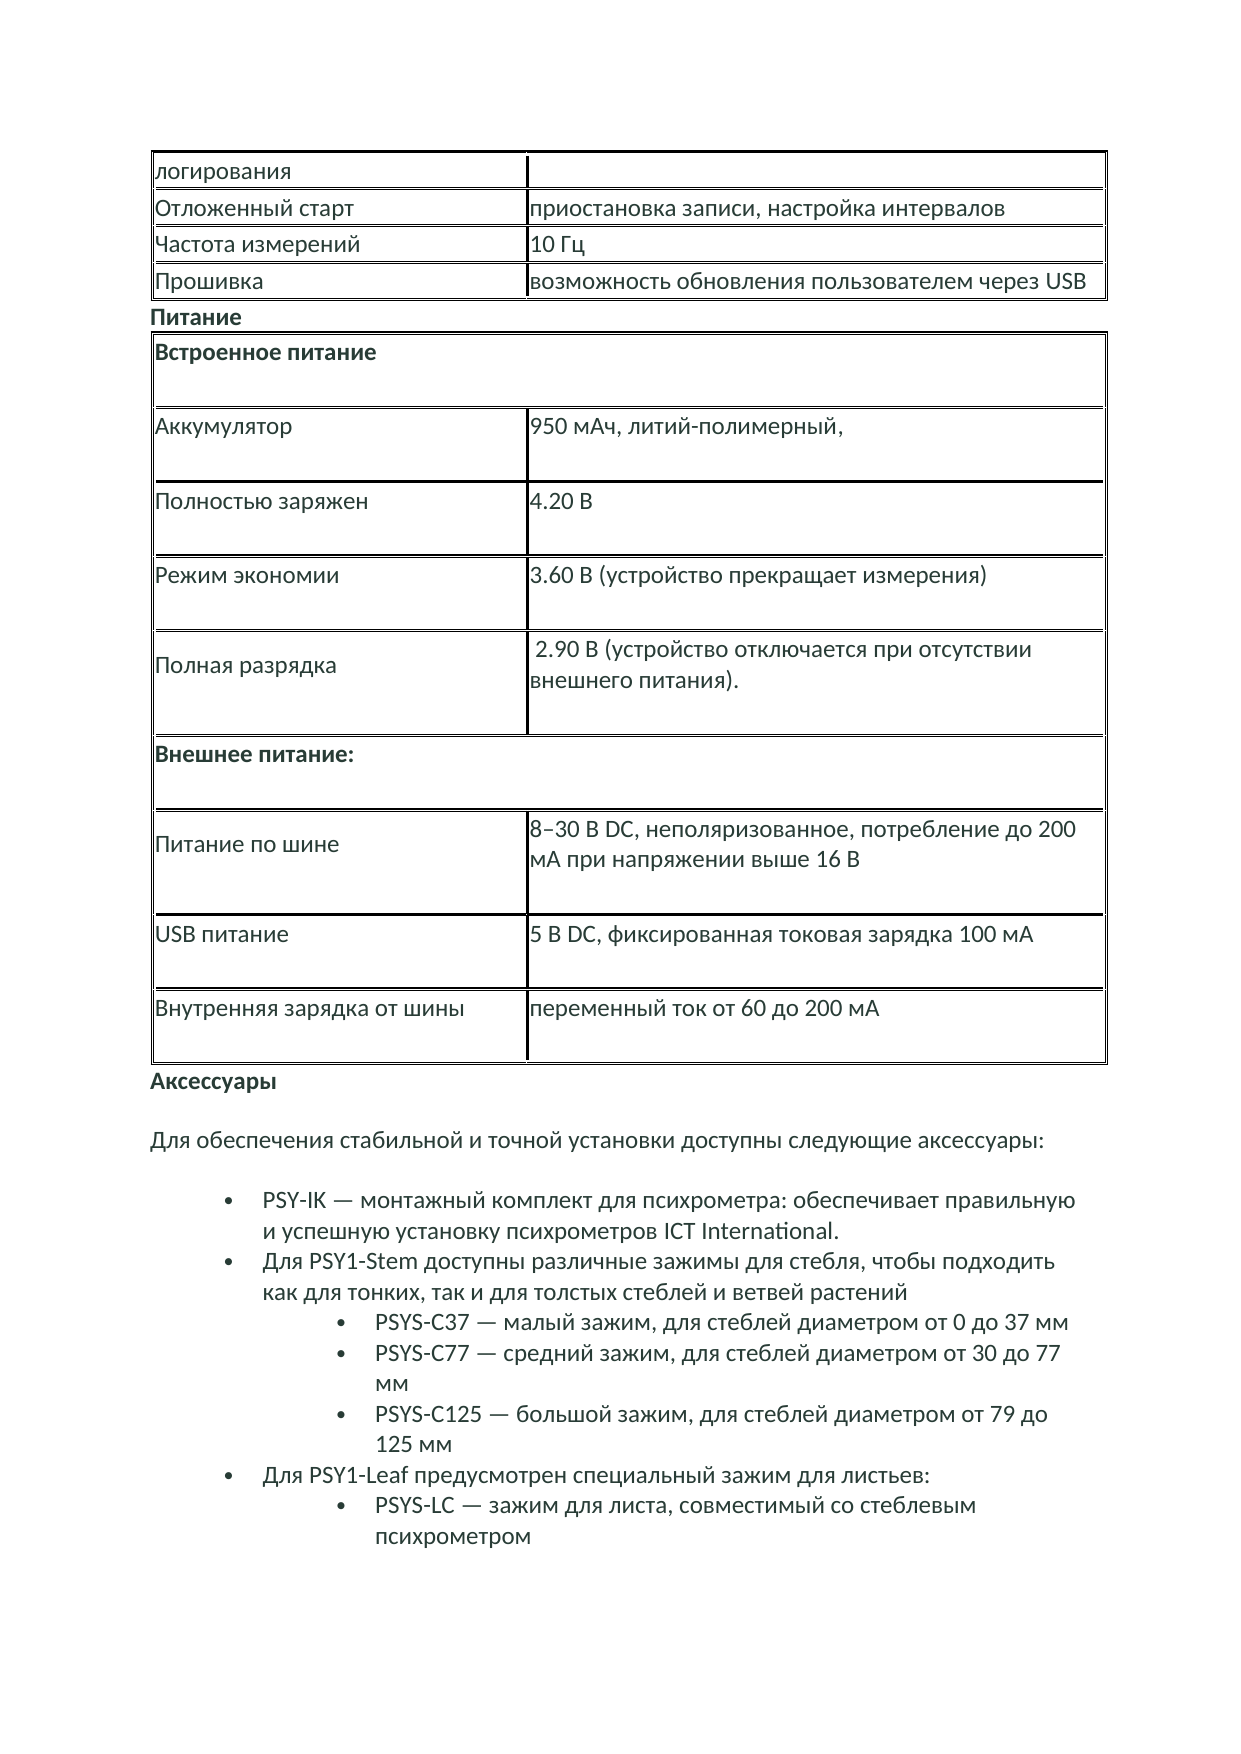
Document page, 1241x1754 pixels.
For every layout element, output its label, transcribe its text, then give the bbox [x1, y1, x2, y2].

table_cell 10 Гц [527, 224, 1106, 261]
list PSYS-LC — зажим для листа, совместимый со стеблевым психрометром [337, 1489, 1090, 1551]
table_cell Частота измерений [152, 224, 527, 261]
table_cell Полностью заряжен [154, 480, 526, 554]
list PSYS-C125 — большой зажим, для стеблей диаметром от 79 до 125 мм [337, 1398, 1090, 1459]
table_cell 950 мАч, литий-полимерный, [527, 406, 1106, 480]
table_cell Аккумулятор [152, 406, 527, 480]
table_cell 2.90 В (устройство отключается при отсутствии внешнего питания). [527, 629, 1106, 734]
text Для обеспечения стабильной и точной установки доступны следующие аксессуары: [150, 1124, 1090, 1155]
table_cell 4.20 В [529, 480, 1105, 554]
table_cell 5 В DC, фиксированная токовая зарядка 100 мА [529, 913, 1106, 987]
table_cell Полная разрядка [152, 629, 527, 734]
table_cell Режим экономии [154, 554, 526, 629]
list Для PSY1-Leaf предусмотрен специальный зажим для листьев: [225, 1459, 1090, 1489]
table_cell 3.60 В (устройство прекращает измерения) [529, 554, 1105, 629]
list PSYS-C77 — средний зажим, для стеблей диаметром от 30 до 77 мм [337, 1337, 1090, 1398]
list PSYS-C37 — малый зажим, для стеблей диаметром от 0 до 37 мм [337, 1306, 1090, 1337]
table_cell 1 сек [527, 153, 1105, 187]
text Аксессуары [150, 1065, 1090, 1095]
table_cell USB питание [152, 913, 526, 987]
table_cell переменный ток от 60 до 200 мА [527, 987, 1105, 1062]
table_cell Питание по шине [154, 808, 526, 913]
table_cell приостановка записи, настройка интервалов [527, 187, 1106, 224]
list PSY-IK — монтажный комплект для психрометра: обеспечивает правильную и успешную установку психрометров ICT International. [225, 1184, 1090, 1245]
table_cell возможность обновления пользователем через USB [527, 261, 1106, 297]
table_cell 8–30 В DC, неполяризованное, потребление до 200 мА при напряжении выше 16 В [529, 808, 1105, 913]
table_cell Прошивка [152, 261, 527, 297]
table_cell Внутренняя зарядка от шины [154, 987, 527, 1062]
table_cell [154, 152, 527, 187]
table_header Встроенное питание [154, 335, 1105, 406]
table_cell Внешнее питание: [152, 734, 1106, 808]
list Для PSY1-Stem доступны различные зажимы для стебля, чтобы подходить как для тонких, так и для толстых стеблей и ветвей растений [225, 1245, 1090, 1306]
text Питание [150, 301, 1090, 331]
table_cell Отложенный старт [152, 187, 527, 224]
